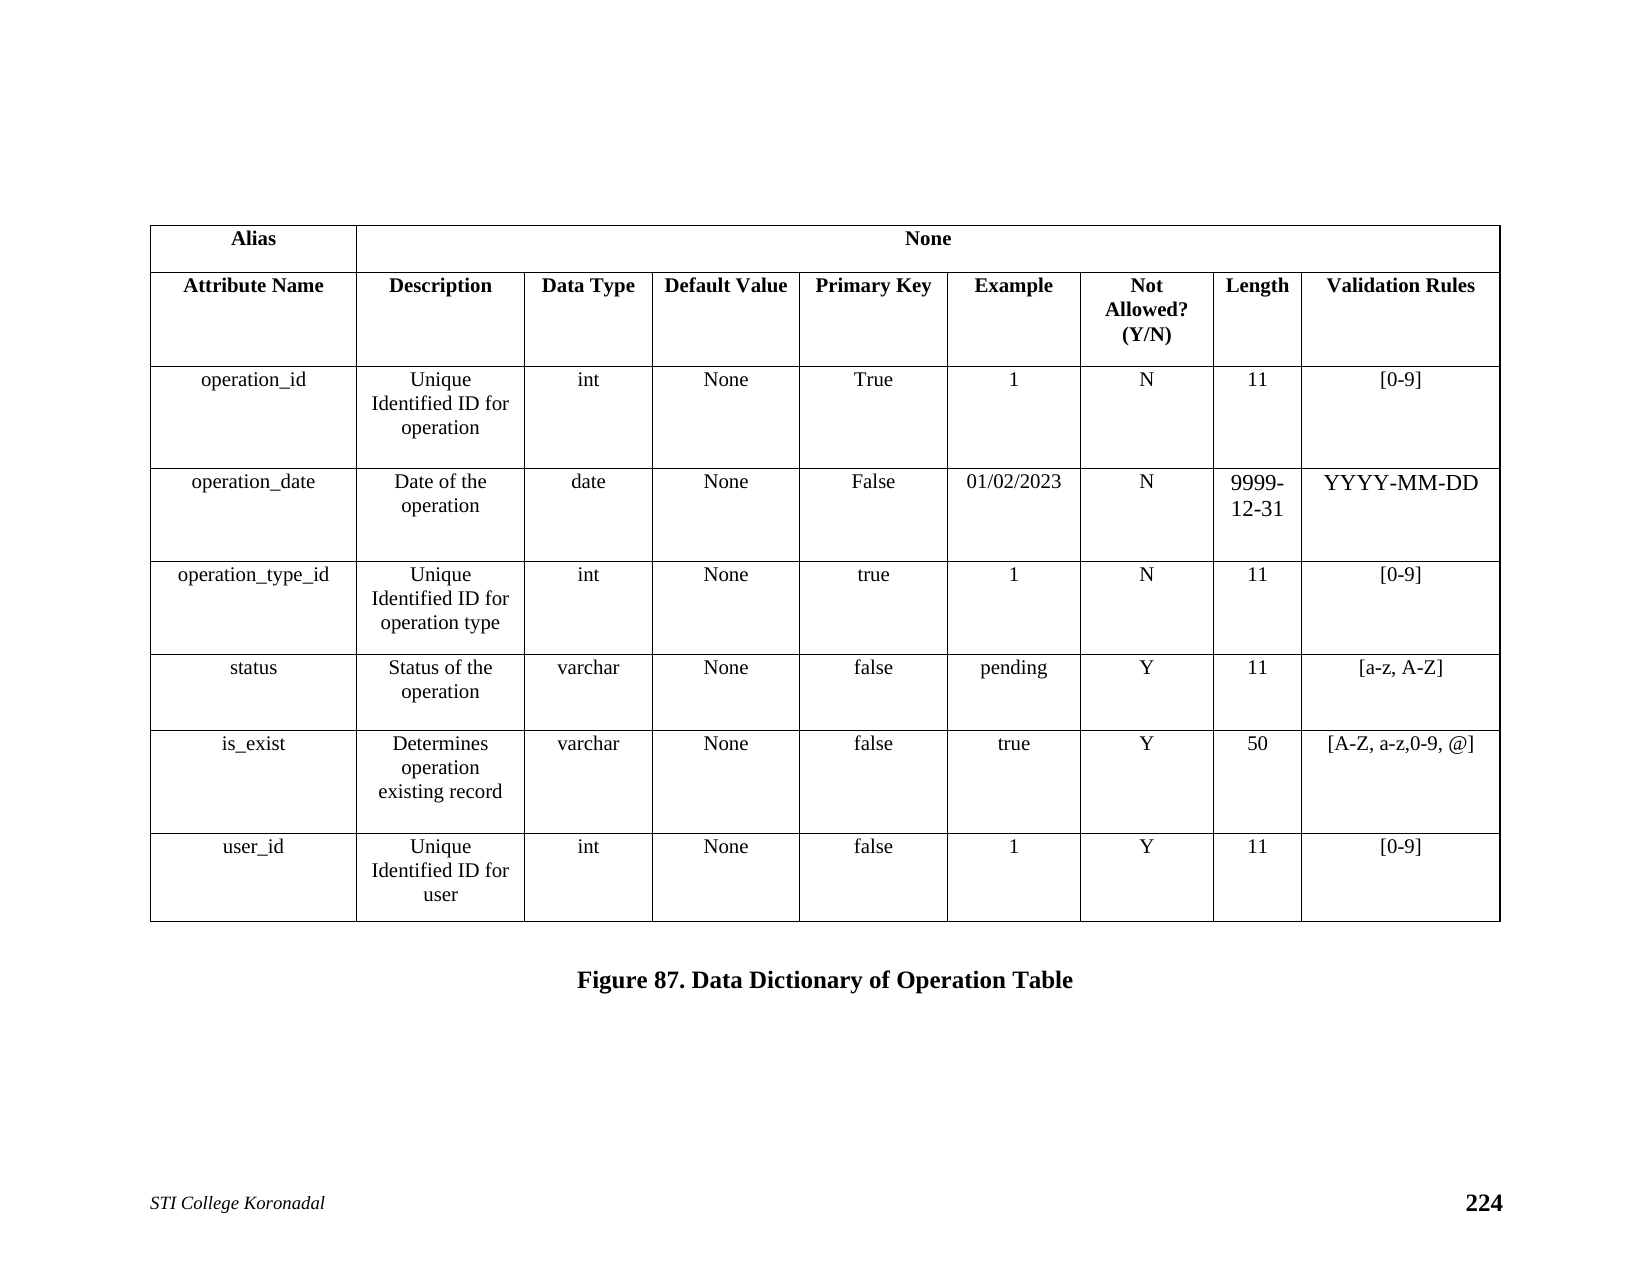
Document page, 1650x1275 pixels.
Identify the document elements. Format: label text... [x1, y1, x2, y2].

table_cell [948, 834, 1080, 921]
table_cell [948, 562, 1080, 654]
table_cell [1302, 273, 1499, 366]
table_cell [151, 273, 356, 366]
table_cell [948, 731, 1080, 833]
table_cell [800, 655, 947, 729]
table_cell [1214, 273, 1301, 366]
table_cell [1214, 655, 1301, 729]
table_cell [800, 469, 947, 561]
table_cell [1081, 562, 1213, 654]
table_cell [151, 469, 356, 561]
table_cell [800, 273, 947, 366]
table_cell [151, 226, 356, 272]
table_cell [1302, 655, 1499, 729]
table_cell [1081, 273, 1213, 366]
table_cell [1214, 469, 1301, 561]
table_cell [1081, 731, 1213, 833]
text Figure 87. Data Dictionary of Operation Table [150, 965, 1500, 994]
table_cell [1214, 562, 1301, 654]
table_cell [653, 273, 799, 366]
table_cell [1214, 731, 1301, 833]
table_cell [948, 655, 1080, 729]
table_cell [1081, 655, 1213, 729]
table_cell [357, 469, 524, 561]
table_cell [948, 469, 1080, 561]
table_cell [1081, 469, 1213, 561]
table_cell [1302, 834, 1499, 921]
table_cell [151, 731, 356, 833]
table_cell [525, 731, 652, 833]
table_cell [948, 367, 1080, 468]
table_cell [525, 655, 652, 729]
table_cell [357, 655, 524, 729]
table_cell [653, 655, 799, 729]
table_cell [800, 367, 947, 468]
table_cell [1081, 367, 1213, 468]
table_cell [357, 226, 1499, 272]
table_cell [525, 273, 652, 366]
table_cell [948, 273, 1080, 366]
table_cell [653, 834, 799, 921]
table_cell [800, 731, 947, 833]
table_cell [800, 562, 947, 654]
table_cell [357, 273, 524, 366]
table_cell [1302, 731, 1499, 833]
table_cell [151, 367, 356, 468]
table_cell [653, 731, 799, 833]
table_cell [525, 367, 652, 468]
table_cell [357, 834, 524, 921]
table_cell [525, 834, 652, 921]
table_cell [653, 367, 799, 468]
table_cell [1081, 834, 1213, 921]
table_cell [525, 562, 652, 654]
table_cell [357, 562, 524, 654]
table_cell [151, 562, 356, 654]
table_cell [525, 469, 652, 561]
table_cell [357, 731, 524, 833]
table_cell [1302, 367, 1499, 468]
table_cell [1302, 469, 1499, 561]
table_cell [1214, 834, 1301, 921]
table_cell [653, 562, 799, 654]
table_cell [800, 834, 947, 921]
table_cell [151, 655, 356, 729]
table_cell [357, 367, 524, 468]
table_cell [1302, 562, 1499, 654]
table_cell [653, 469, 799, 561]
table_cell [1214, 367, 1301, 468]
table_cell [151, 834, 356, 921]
